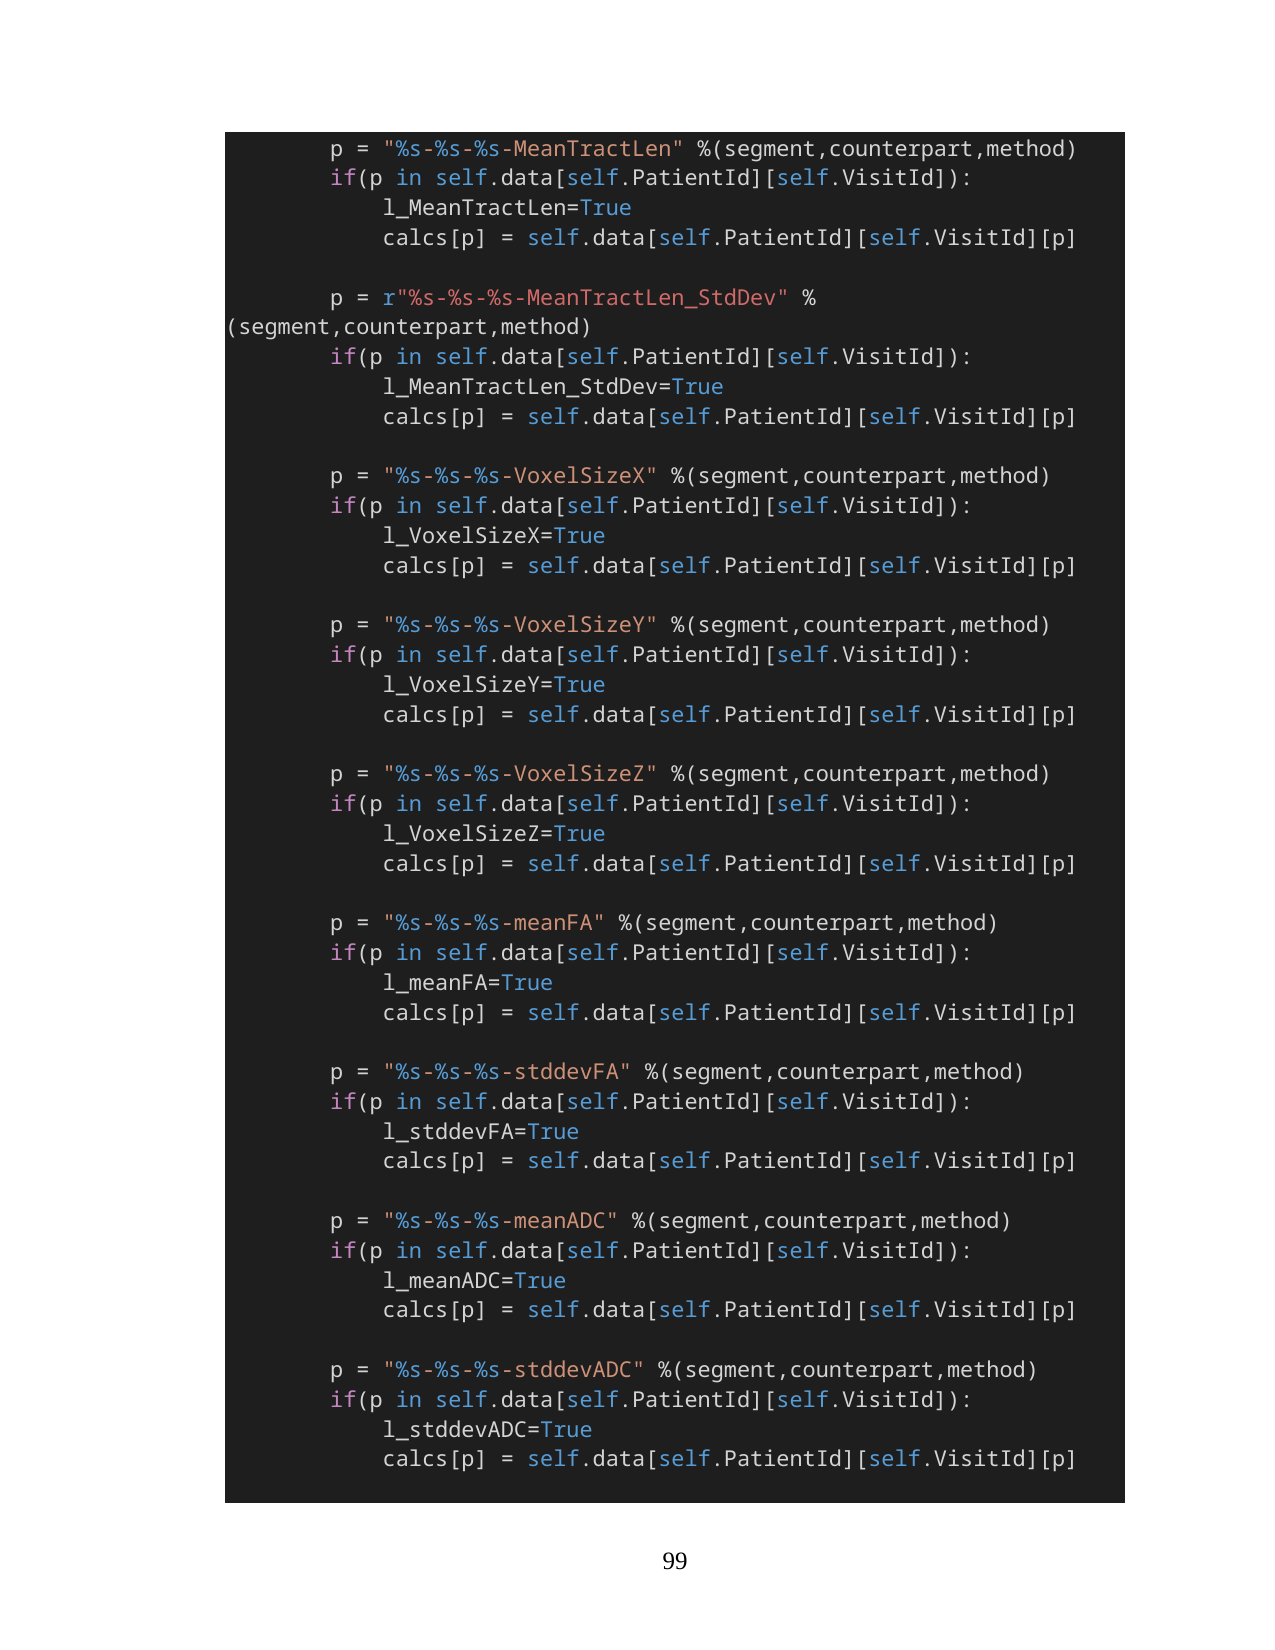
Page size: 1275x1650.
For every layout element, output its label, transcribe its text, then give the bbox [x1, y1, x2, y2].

text if(p in self.data[self.PatientId][self.VisitId]): [225, 490, 1125, 520]
text l_MeanTractLen_StdDev=True [225, 371, 1125, 401]
text calcs[p] = self.data[self.PatientId][self.VisitId][p] [225, 1145, 1125, 1175]
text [225, 162, 1125, 192]
text calcs[p] = self.data[self.PatientId][self.VisitId][p] [225, 1294, 1125, 1324]
text p = "%s-%s-%s-VoxelSizeY" %(segment,counterpart,method) [225, 609, 1125, 639]
text p = "%s-%s-%s-VoxelSizeX" %(segment,counterpart,method) [225, 460, 1125, 490]
text calcs[p] = self.data[self.PatientId][self.VisitId][p] [225, 847, 1125, 877]
text if(p in self.data[self.PatientId][self.VisitId]): [225, 1235, 1125, 1264]
text calcs[p] = self.data[self.PatientId][self.VisitId][p] [225, 1443, 1125, 1473]
text l_VoxelSizeY=True [225, 669, 1125, 698]
text p = "%s-%s-%s-stddevFA" %(segment,counterpart,method) [225, 1056, 1125, 1086]
text if(p in self.data[self.PatientId][self.VisitId]): [225, 1086, 1125, 1116]
text calcs[p] = self.data[self.PatientId][self.VisitId][p] [225, 996, 1125, 1026]
text l_stddevADC=True [225, 1413, 1125, 1443]
text calcs[p] = self.data[self.PatientId][self.VisitId][p] [225, 549, 1125, 579]
text p = "%s-%s-%s-meanADC" %(segment,counterpart,method) [225, 1205, 1125, 1235]
text p = "%s-%s-%s-meanFA" %(segment,counterpart,method) [225, 907, 1125, 937]
text l_meanFA=True [225, 967, 1125, 996]
text l_meanADC=True [225, 1264, 1125, 1294]
text p = "%s-%s-%s-stddevADC" %(segment,counterpart,method) [225, 1354, 1125, 1384]
text if(p in self.data[self.PatientId][self.VisitId]): [225, 1384, 1125, 1413]
text l_MeanTractLen=True [225, 192, 1125, 222]
text if(p in self.data[self.PatientId][self.VisitId]): [225, 788, 1125, 818]
text l_VoxelSizeX=True [225, 520, 1125, 549]
text p = r"%s-%s-%s-MeanTractLen_StdDev" %(segment,counterpart,method) [225, 281, 1125, 341]
text if(p in self.data[self.PatientId][self.VisitId]): [225, 341, 1125, 371]
text calcs[p] = self.data[self.PatientId][self.VisitId][p] [225, 698, 1125, 728]
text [225, 222, 1125, 252]
text l_VoxelSizeZ=True [225, 818, 1125, 847]
text if(p in self.data[self.PatientId][self.VisitId]): [225, 639, 1125, 669]
text if(p in self.data[self.PatientId][self.VisitId]): [225, 937, 1125, 967]
text p = "%s-%s-%s-VoxelSizeZ" %(segment,counterpart,method) [225, 758, 1125, 788]
text calcs[p] = self.data[self.PatientId][self.VisitId][p] [225, 401, 1125, 430]
text l_stddevFA=True [225, 1116, 1125, 1145]
text p = "%s-%s-%s-MeanTractLen" %(segment,counterpart,method) [225, 132, 1125, 162]
